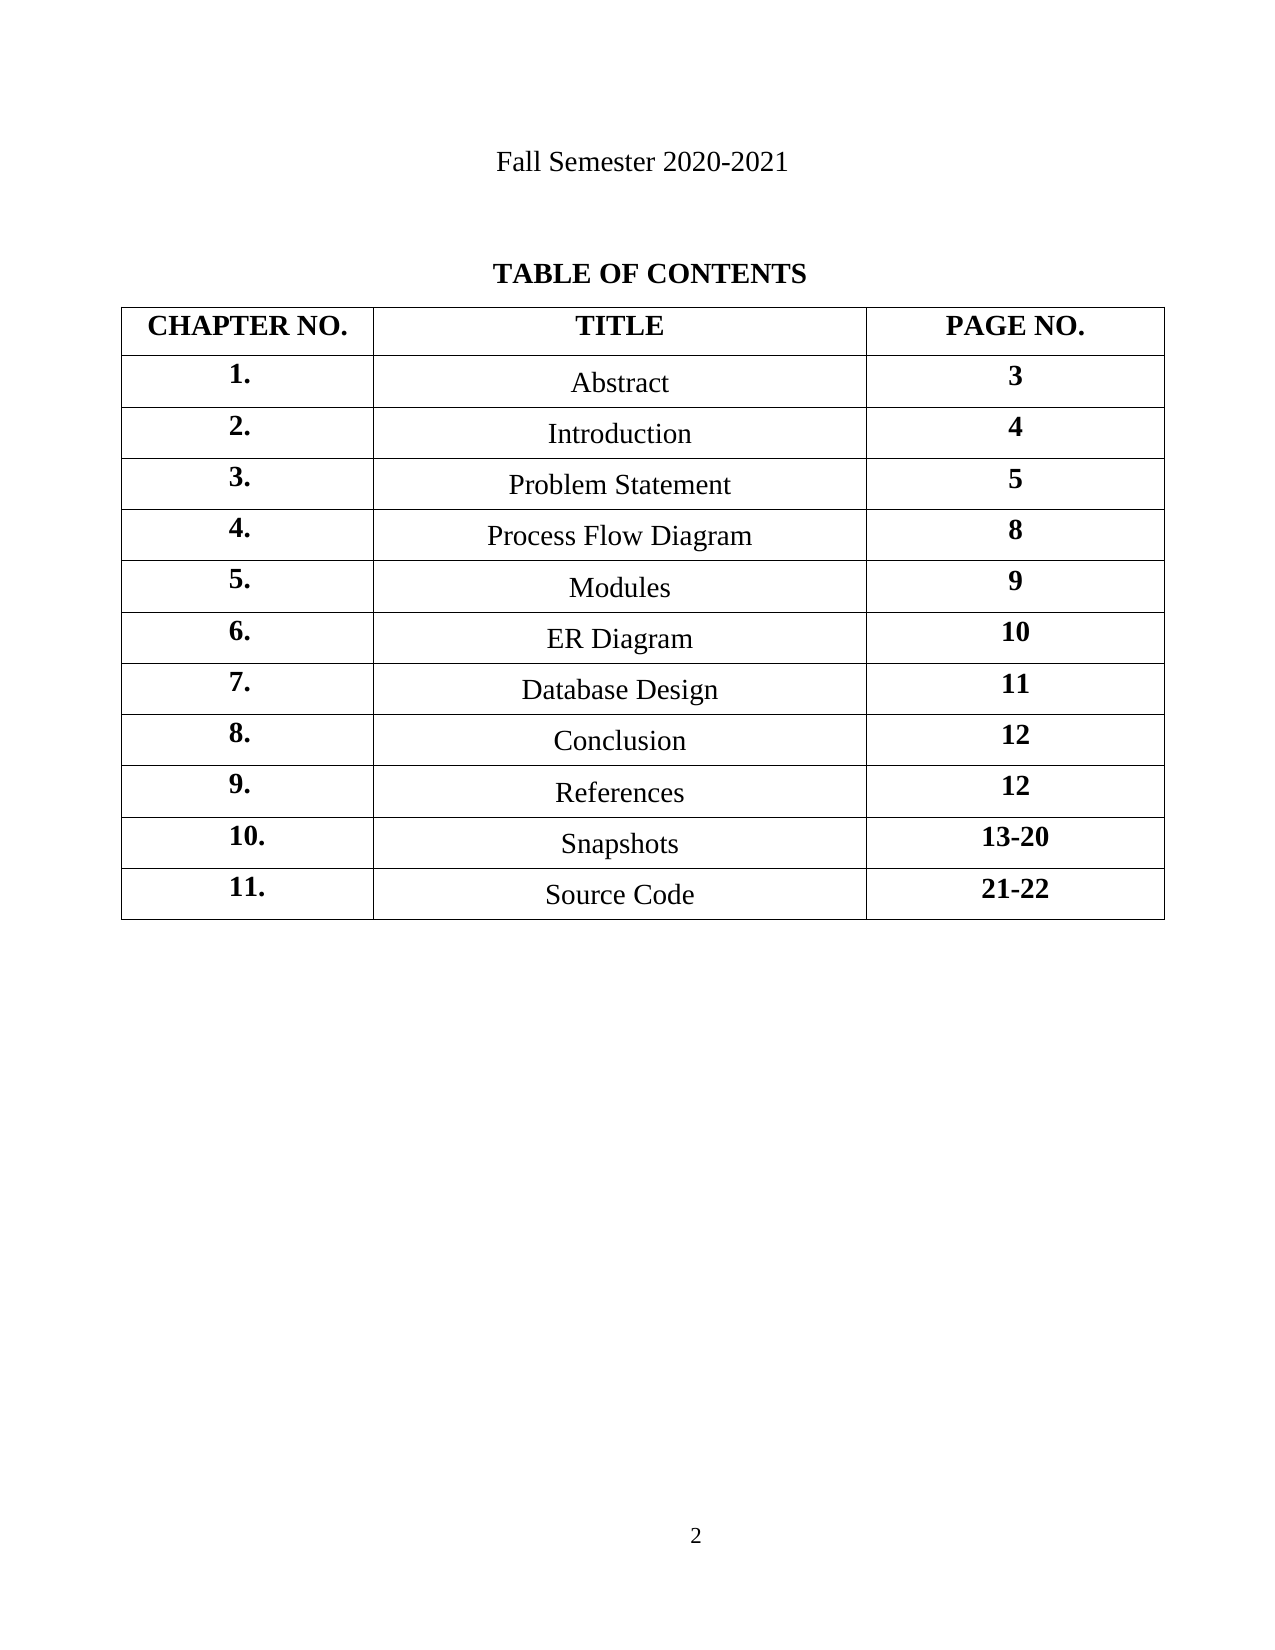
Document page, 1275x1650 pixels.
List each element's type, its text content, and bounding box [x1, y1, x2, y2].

table_cell ER Diagram [374, 613, 866, 663]
table_cell [122, 613, 373, 663]
table_cell Abstract [374, 356, 866, 407]
table_cell 13-20 [867, 818, 1164, 868]
table_cell [122, 766, 373, 817]
table_cell [122, 510, 373, 560]
table_cell Modules [374, 561, 866, 612]
table_cell References [374, 766, 866, 817]
table_cell 4 [867, 408, 1164, 458]
table_cell Introduction [374, 408, 866, 458]
table_cell 5 [867, 459, 1164, 509]
table_cell [122, 715, 373, 765]
table_cell Source Code [374, 869, 866, 919]
table_cell 9 [867, 561, 1164, 612]
text TABLE OF CONTENTS [121, 256, 1271, 290]
table_cell [122, 869, 373, 919]
table_header PAGE NO. [867, 308, 1164, 355]
table_cell [122, 664, 373, 714]
table_cell Snapshots [374, 818, 866, 868]
table_header TITLE [374, 308, 866, 355]
table_cell 8 [867, 510, 1164, 560]
table_cell 10 [867, 613, 1164, 663]
table_cell Conclusion [374, 715, 866, 765]
table_cell Problem Statement [374, 459, 866, 509]
table_cell [122, 356, 373, 407]
table_cell Database Design [374, 664, 866, 714]
table_cell [122, 408, 373, 458]
table_cell [122, 561, 373, 612]
table_cell [122, 459, 373, 509]
table_cell 21-22 [867, 869, 1164, 919]
table_cell 11 [867, 664, 1164, 714]
table_cell 12 [867, 766, 1164, 817]
table_cell Process Flow Diagram [374, 510, 866, 560]
table_cell [122, 818, 373, 868]
text Fall Semester 2020-2021 [121, 144, 1271, 177]
table_cell 12 [867, 715, 1164, 765]
table_cell 3 [867, 356, 1164, 407]
table_header CHAPTER NO. [122, 308, 373, 355]
